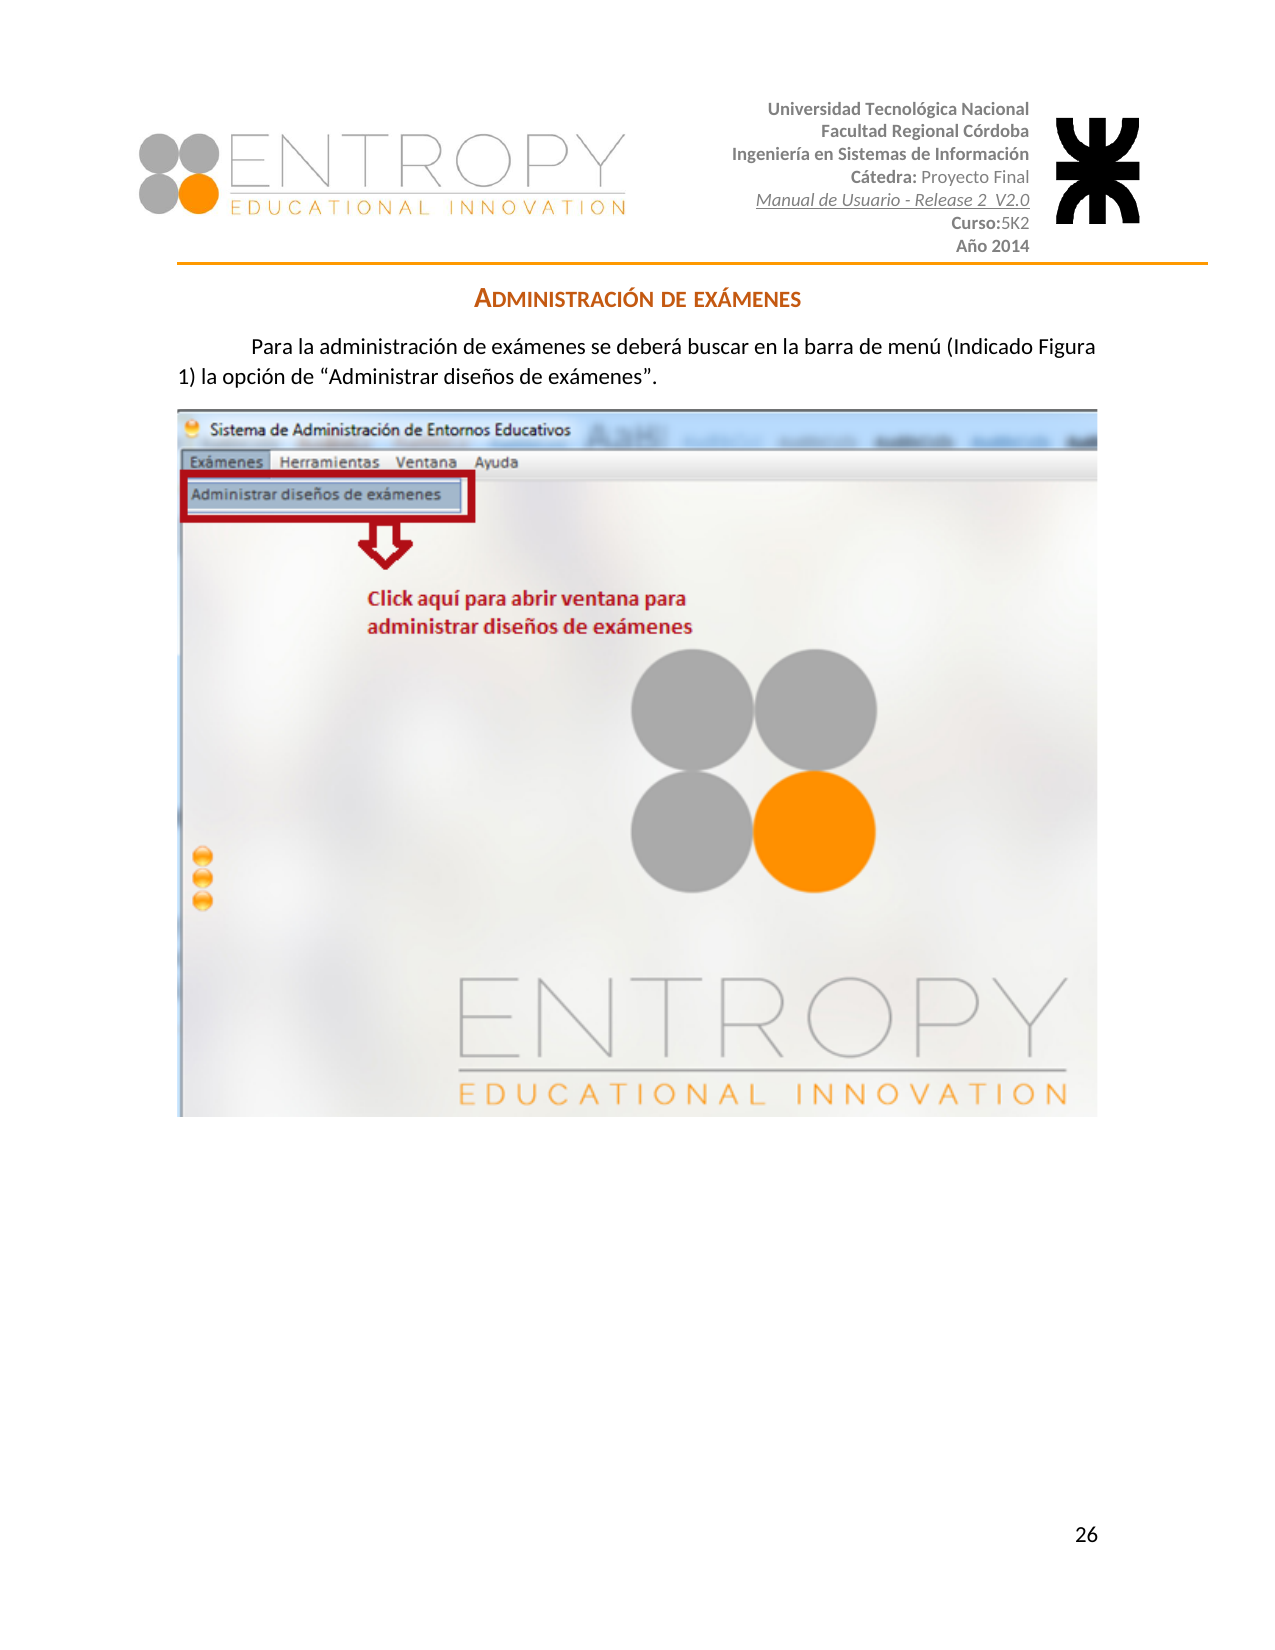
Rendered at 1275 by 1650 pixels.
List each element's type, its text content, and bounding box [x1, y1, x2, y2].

picture [122, 119, 643, 229]
picture [177, 409, 1098, 1117]
text Para la administración de exámenes se deberá buscar en la barra de menú (Indicado Figura 1) la opción de “Administrar diseños de exámenes”. [177, 332, 1098, 390]
subtitle Administración de exámenes [177, 279, 1098, 314]
